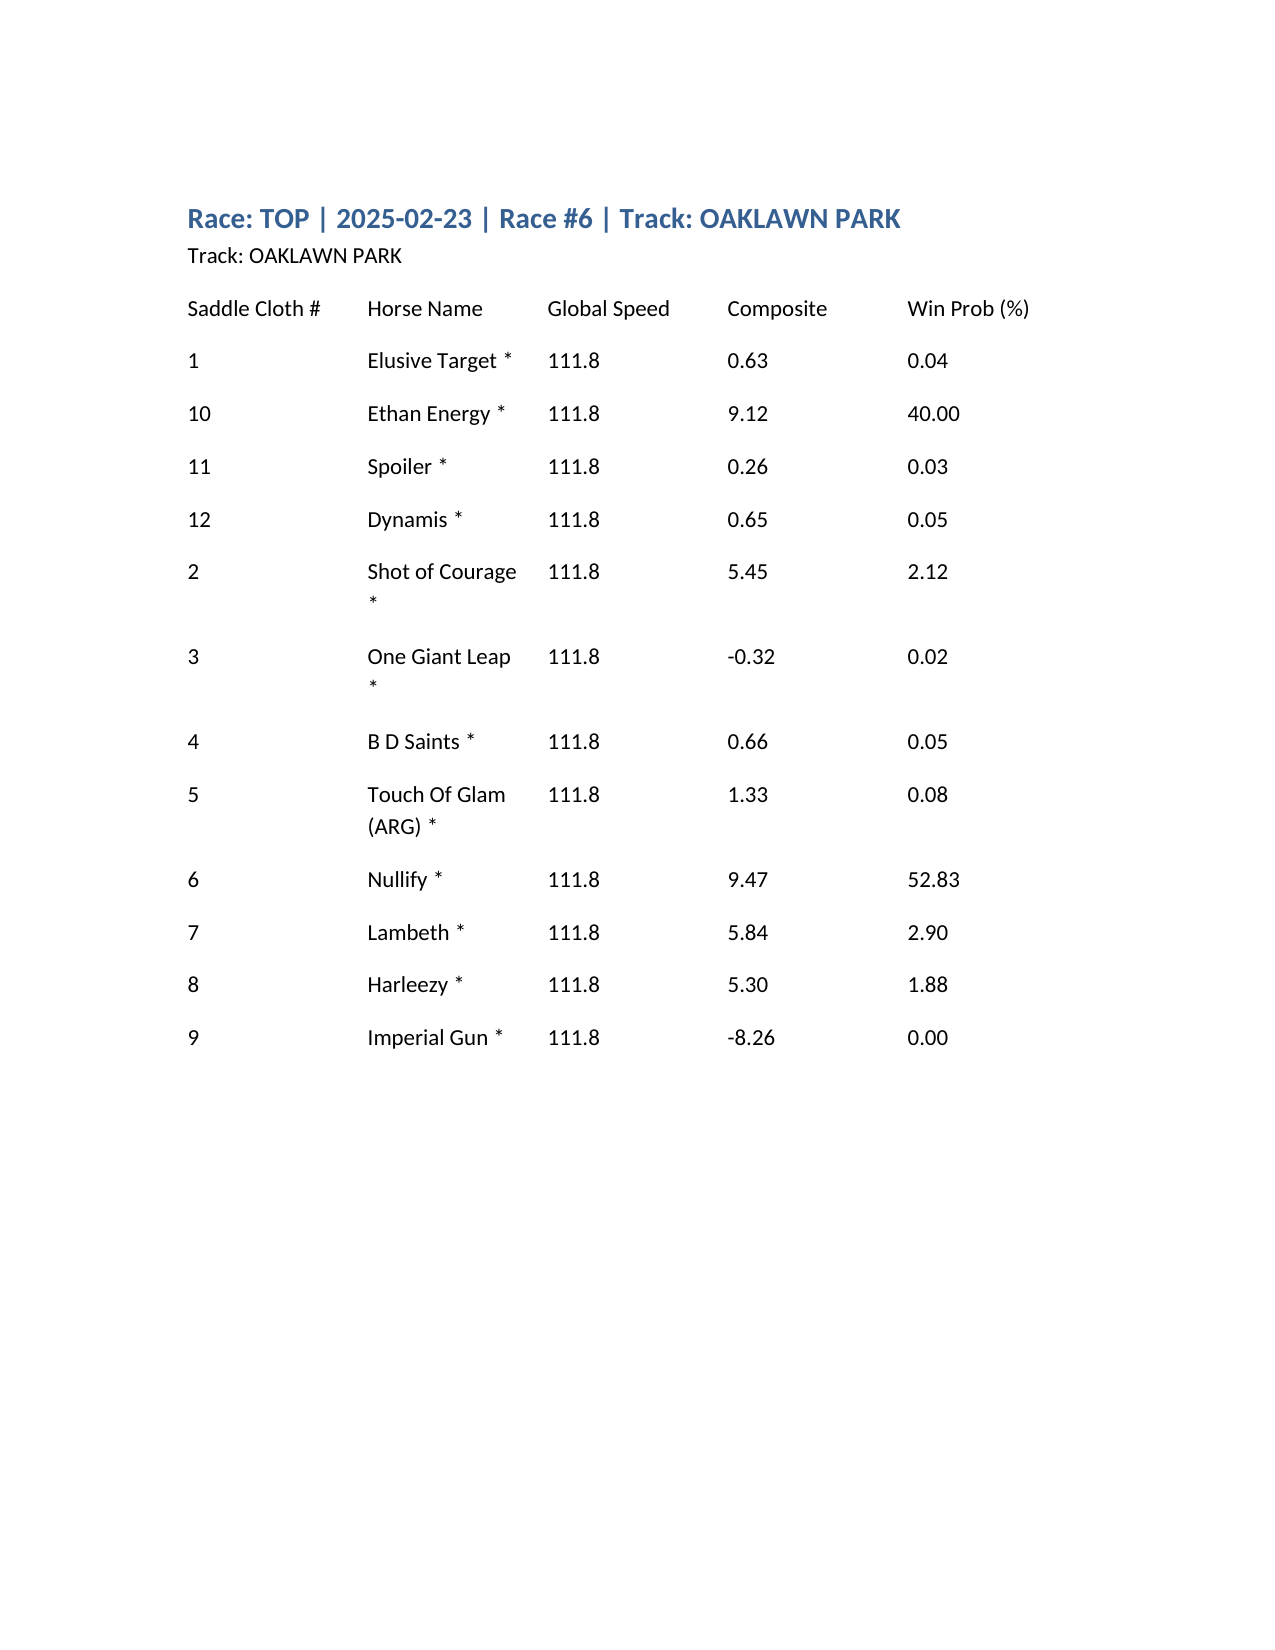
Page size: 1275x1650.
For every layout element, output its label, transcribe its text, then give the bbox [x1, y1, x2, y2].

subtitle Race: TOP | 2025-02-23 | Race #6 | Track: OAKLAWN PARK [187, 200, 1087, 236]
text Track: OAKLAWN PARK [187, 241, 1087, 269]
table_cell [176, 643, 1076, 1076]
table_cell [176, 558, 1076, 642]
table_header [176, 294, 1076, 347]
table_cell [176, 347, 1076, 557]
